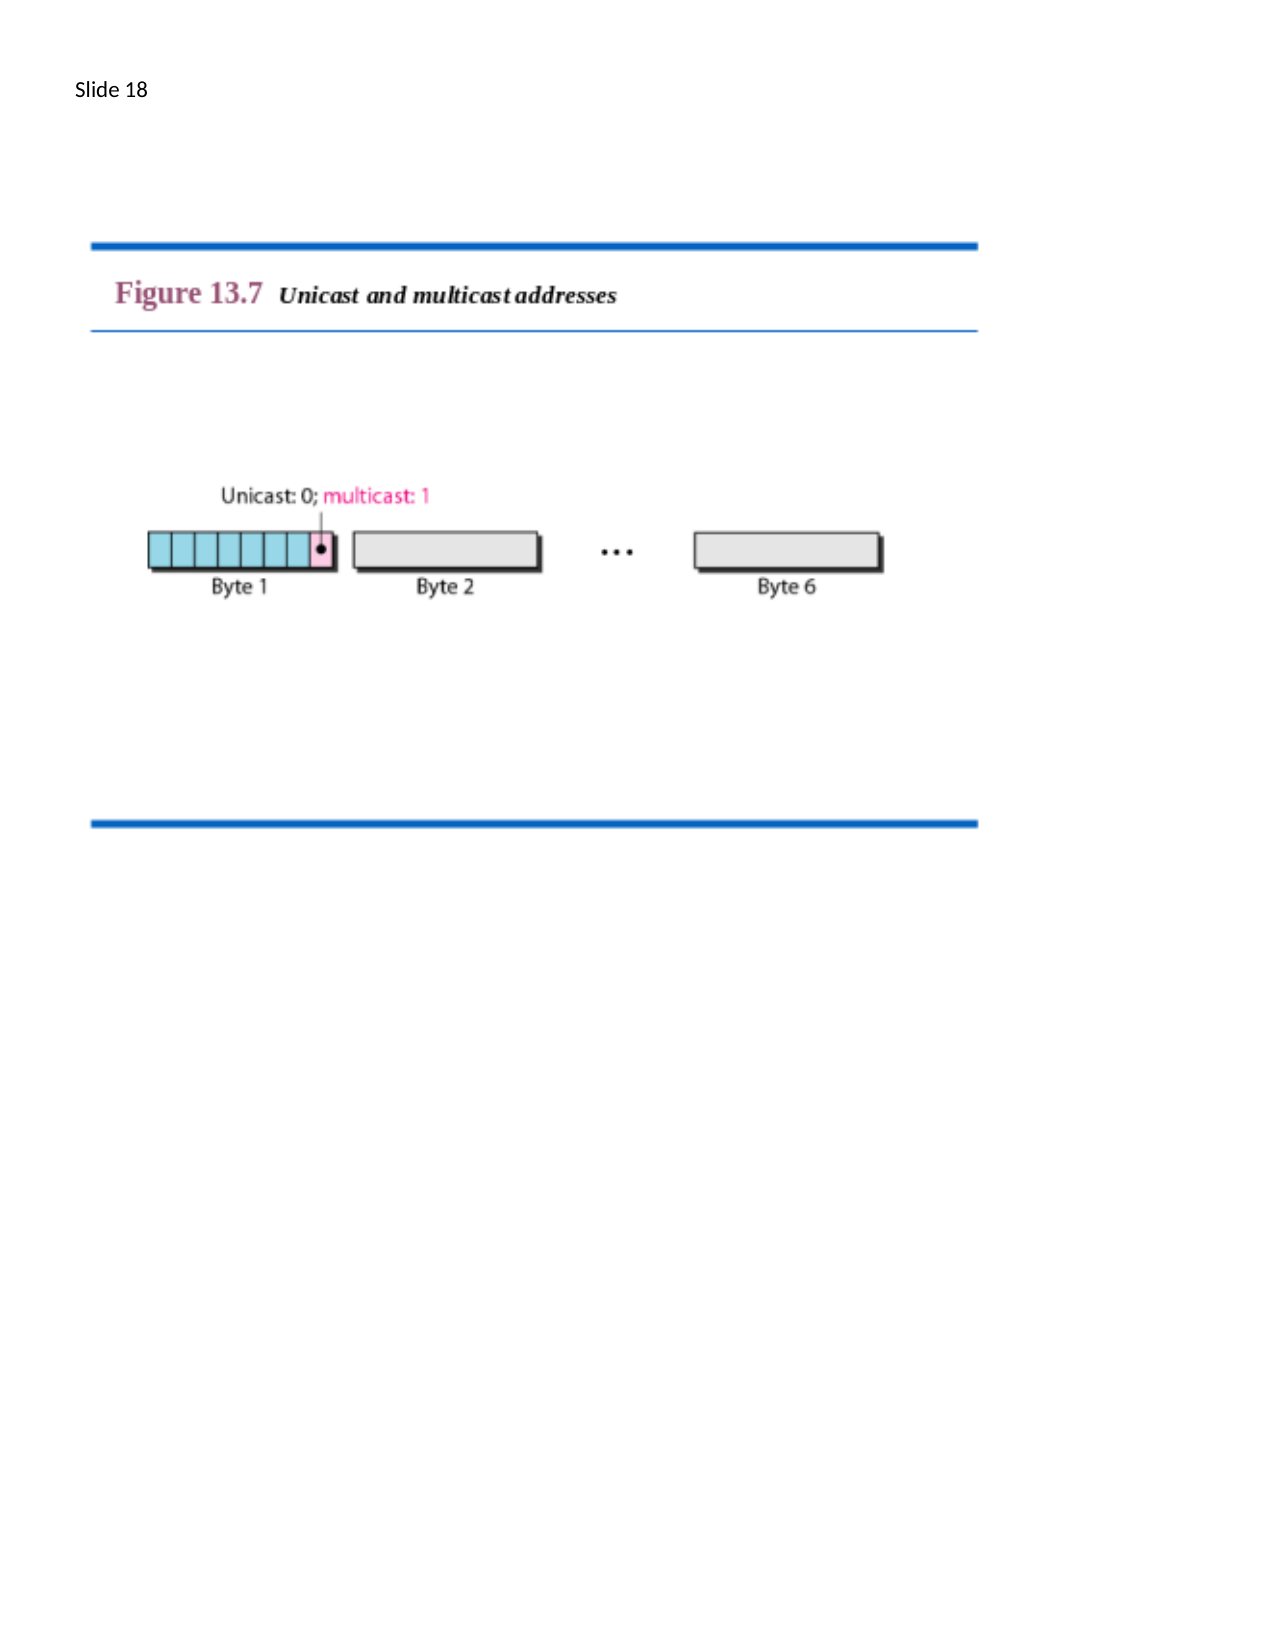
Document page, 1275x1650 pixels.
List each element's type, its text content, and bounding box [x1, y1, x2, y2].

text Slide 18 [75, 75, 1200, 103]
